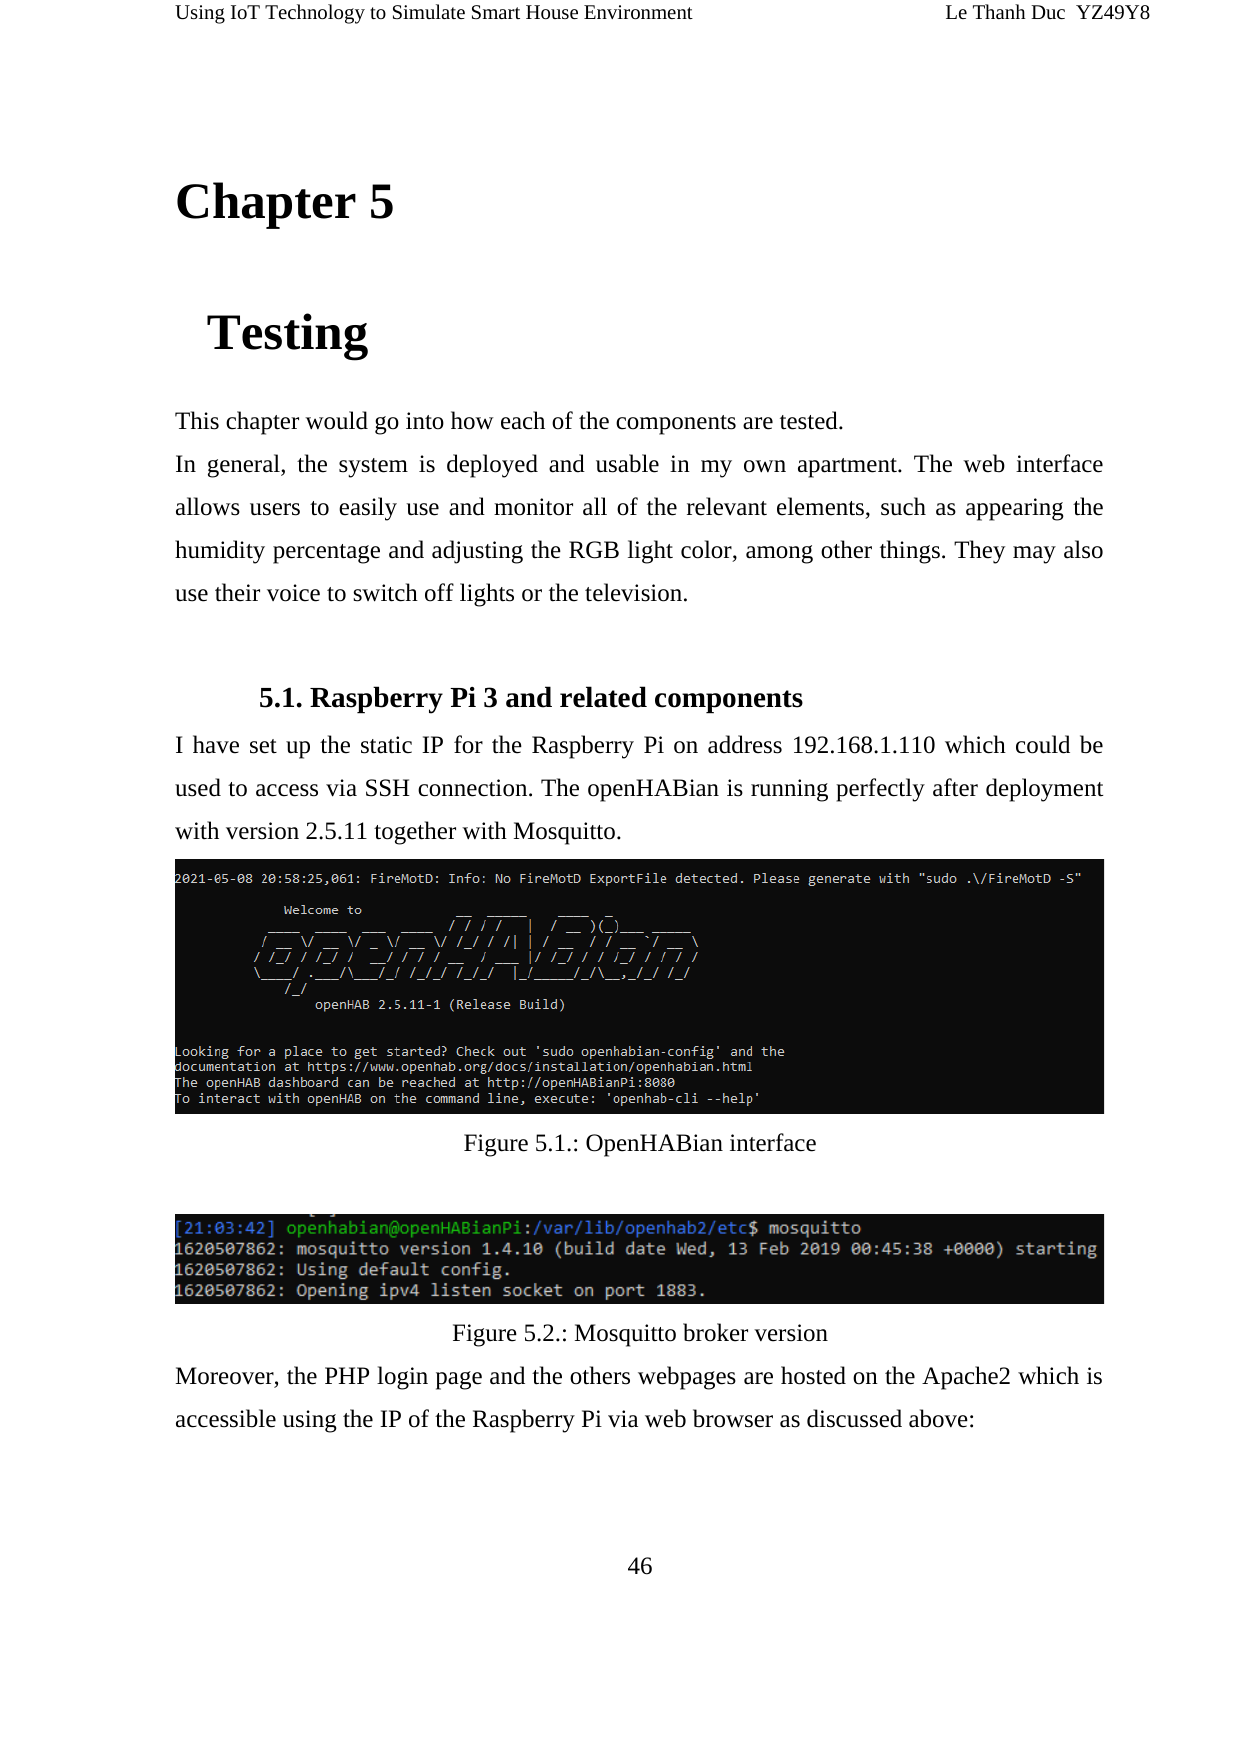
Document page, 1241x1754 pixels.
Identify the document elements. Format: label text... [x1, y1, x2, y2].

subtitle Testing [207, 297, 1105, 363]
text This chapter would go into how each of the components are tested. [175, 406, 1105, 434]
text I have set up the static IP for the Raspberry Pi on address 192.168.1.110 which could be used to access via SSH connection. The openHABian is running perfectly after deployment with version 2.5.11 together with Mosquitto. [175, 730, 1105, 845]
text Figure 5.2.: Mosquitto broker version [175, 1318, 1105, 1347]
subtitle Chapter 5 [175, 167, 1105, 232]
picture [175, 859, 1105, 1114]
text Moreover, the PHP login page and the others webpages are hosted on the Apache2 which is accessible using the IP of the Raspberry Pi via web browser as discussed above: [175, 1361, 1105, 1433]
text In general, the system is deployed and usable in my own apartment. The web interface allows users to easily use and monitor all of the relevant elements, such as appearing the humidity percentage and adjusting the RGB light color, among other things. They may also use their voice to switch off lights or the television. [175, 449, 1105, 607]
text Figure 5.1.: OpenHABian interface [175, 1128, 1105, 1157]
subtitle 5.1. Raspberry Pi 3 and related components [259, 680, 1105, 713]
picture [175, 1214, 1105, 1304]
